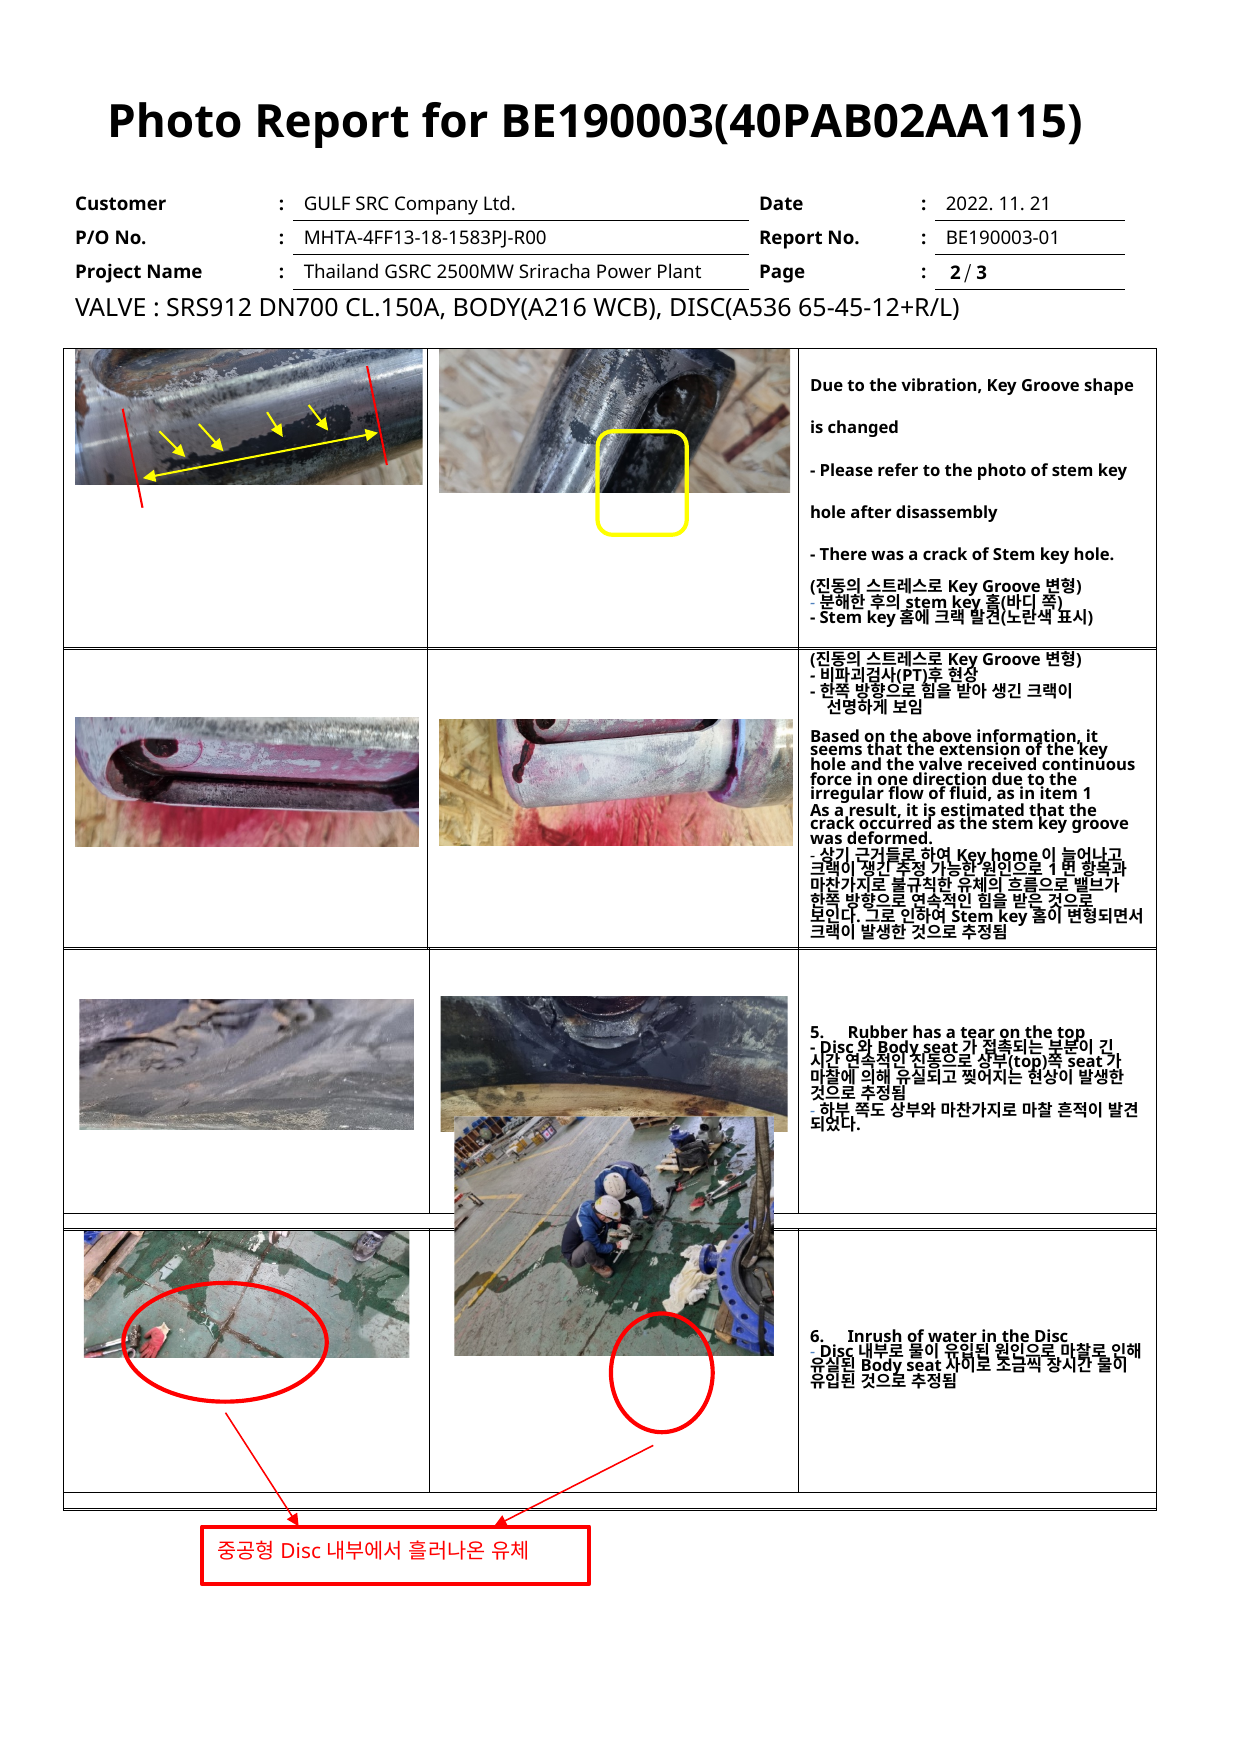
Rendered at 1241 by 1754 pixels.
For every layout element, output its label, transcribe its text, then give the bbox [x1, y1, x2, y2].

table_cell [64, 349, 427, 647]
table_cell [64, 1231, 429, 1492]
table_cell (진동의 스트레스로 Key Groove 변형) - 비파괴검사(PT)후 현상 - 한쪽 방향으로 힘을 받아 생긴 크랙이 선명하게 보임 Based on the above information, it seems that the extension of the key hole and the valve received continuous force in one direction due to the irregular flow of fluid, as in item 1 As a result, it is estimated that the crack occurred as the stem key groove was deformed. - 상기 근거들로 하여 Key home이 늘어나고 크랙이 생긴 추정 가능한 원인으로 1번 항목과 마찬가지로 불규칙한 유체의 흐름으로 밸브가 한쪽 방향으로 연속적인 힘을 받은 것으로 보인다. 그로 인하여 Stem key 홈이 변형되면서 크랙이 발생한 것으로 추정됨 [799, 650, 1156, 947]
table_cell [64, 1214, 454, 1228]
table_cell Inrush of water in the Disc - Disc 내부로 물이 유입된 원인으로 마찰로 인해 유실된 Body seat사이로 조금씩 장시간 물이 유입된 것으로 추정됨 [799, 1231, 1156, 1492]
picture [439, 349, 791, 493]
table_cell [430, 950, 798, 1212]
table_cell Due to the vibration, Key Groove shape is changed - Please refer to the photo of stem key hole after disassembly - There was a crack of Stem key hole. (진동의 스트레스로 Key Groove 변형) - 분해한 후의 stem key 홈(바디 쪽) - Stem key홈에 크랙 발견(노란색 표시) [799, 349, 1156, 647]
table_cell [64, 950, 429, 1212]
table_cell [64, 1493, 285, 1508]
table_cell [534, 1493, 1156, 1508]
picture [126, 1286, 324, 1358]
picture [600, 434, 684, 493]
picture [75, 349, 423, 485]
picture [616, 1316, 708, 1356]
picture [79, 999, 414, 1130]
table_cell [428, 650, 798, 947]
picture [439, 719, 793, 846]
table_cell [279, 1493, 556, 1508]
table_cell [430, 1231, 798, 1492]
table_cell [64, 650, 427, 947]
table_cell Rubber has a tear on the top - Disc와 Body seat가 접촉되는 부분이 긴 시간 연속적인 진동으로 상부(top)쪽 seat가 마찰에 의해 유실되고 찢어지는 현상이 발생한 것으로 추정됨 - 하부 쪽도 상부와 마찬가지로 마찰 흔적이 발견 되었다. [799, 950, 1156, 1212]
picture [440, 996, 788, 1356]
picture [83, 1231, 410, 1358]
picture [75, 717, 419, 847]
table_cell [774, 1214, 1156, 1228]
table_cell [428, 349, 798, 647]
